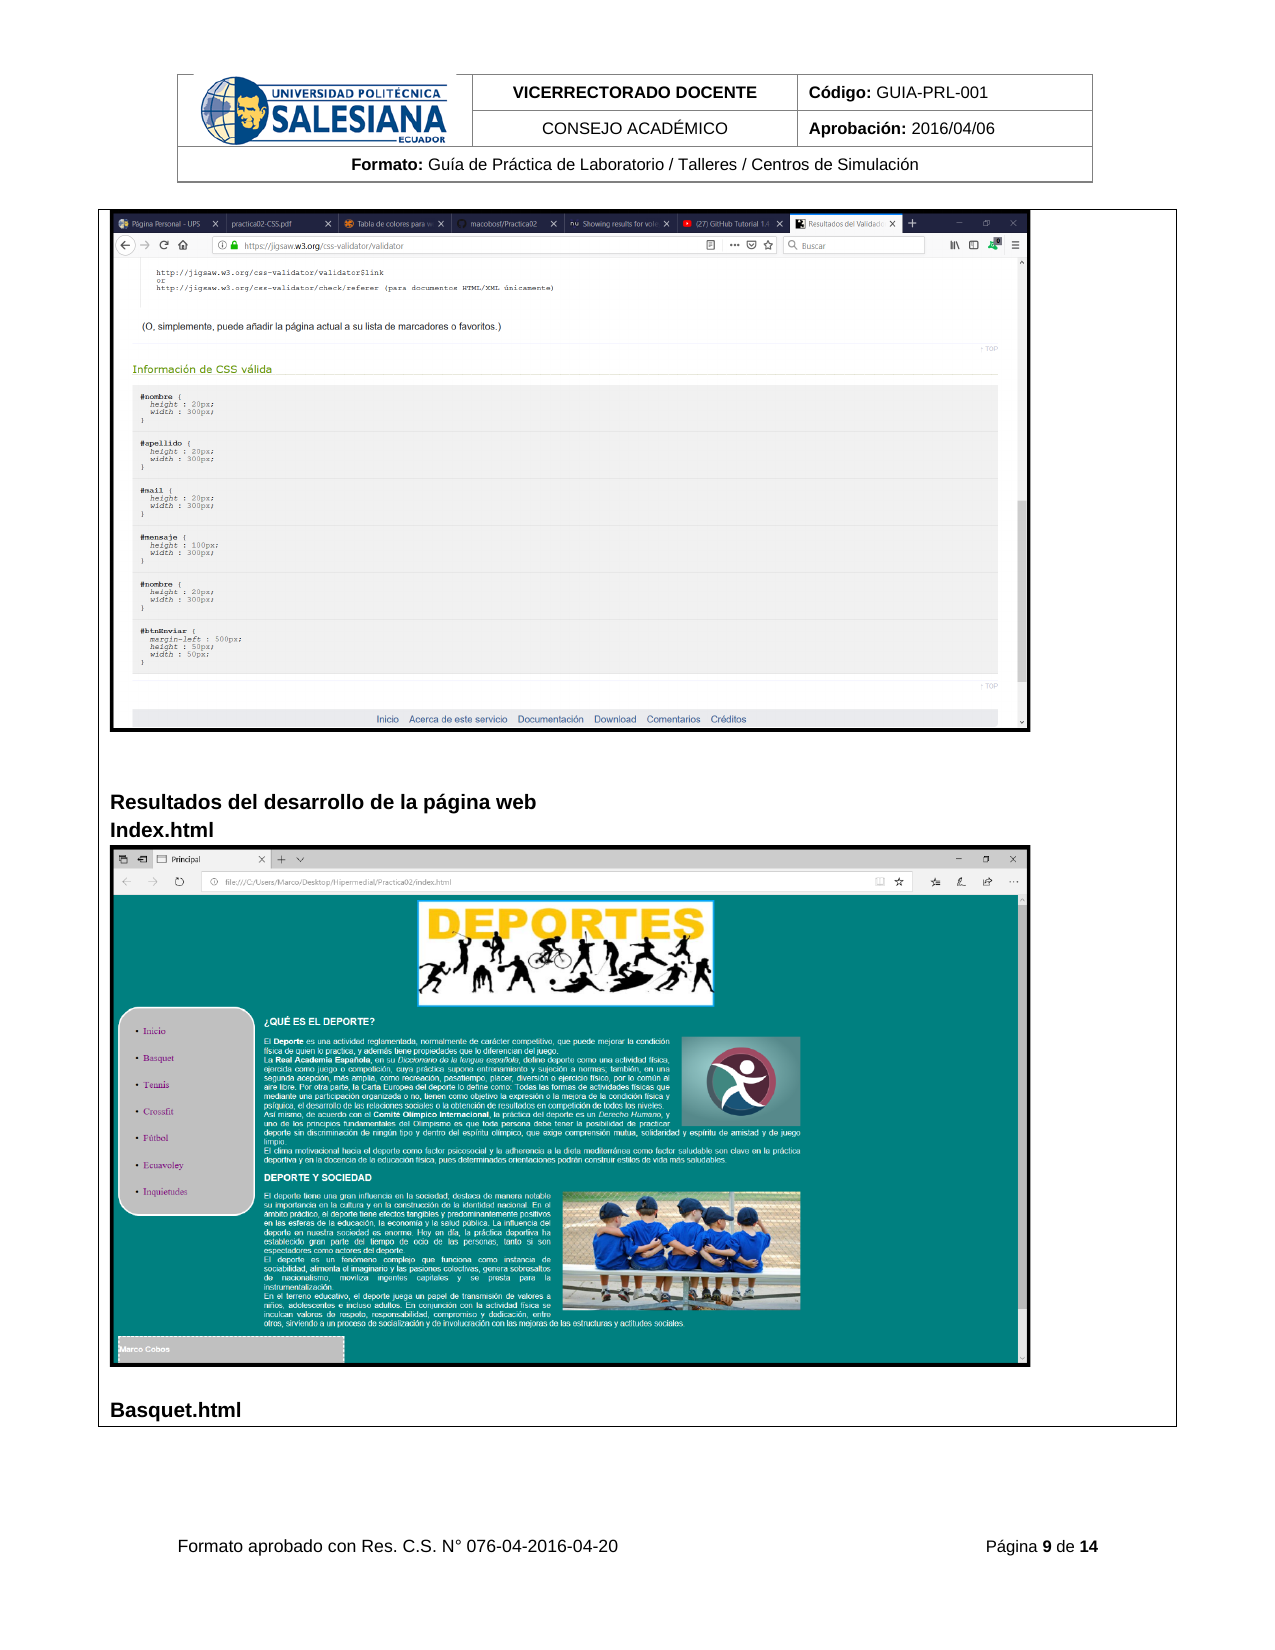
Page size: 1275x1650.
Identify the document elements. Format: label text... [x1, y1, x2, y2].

picture [193, 74, 457, 146]
picture [109, 845, 1031, 1367]
